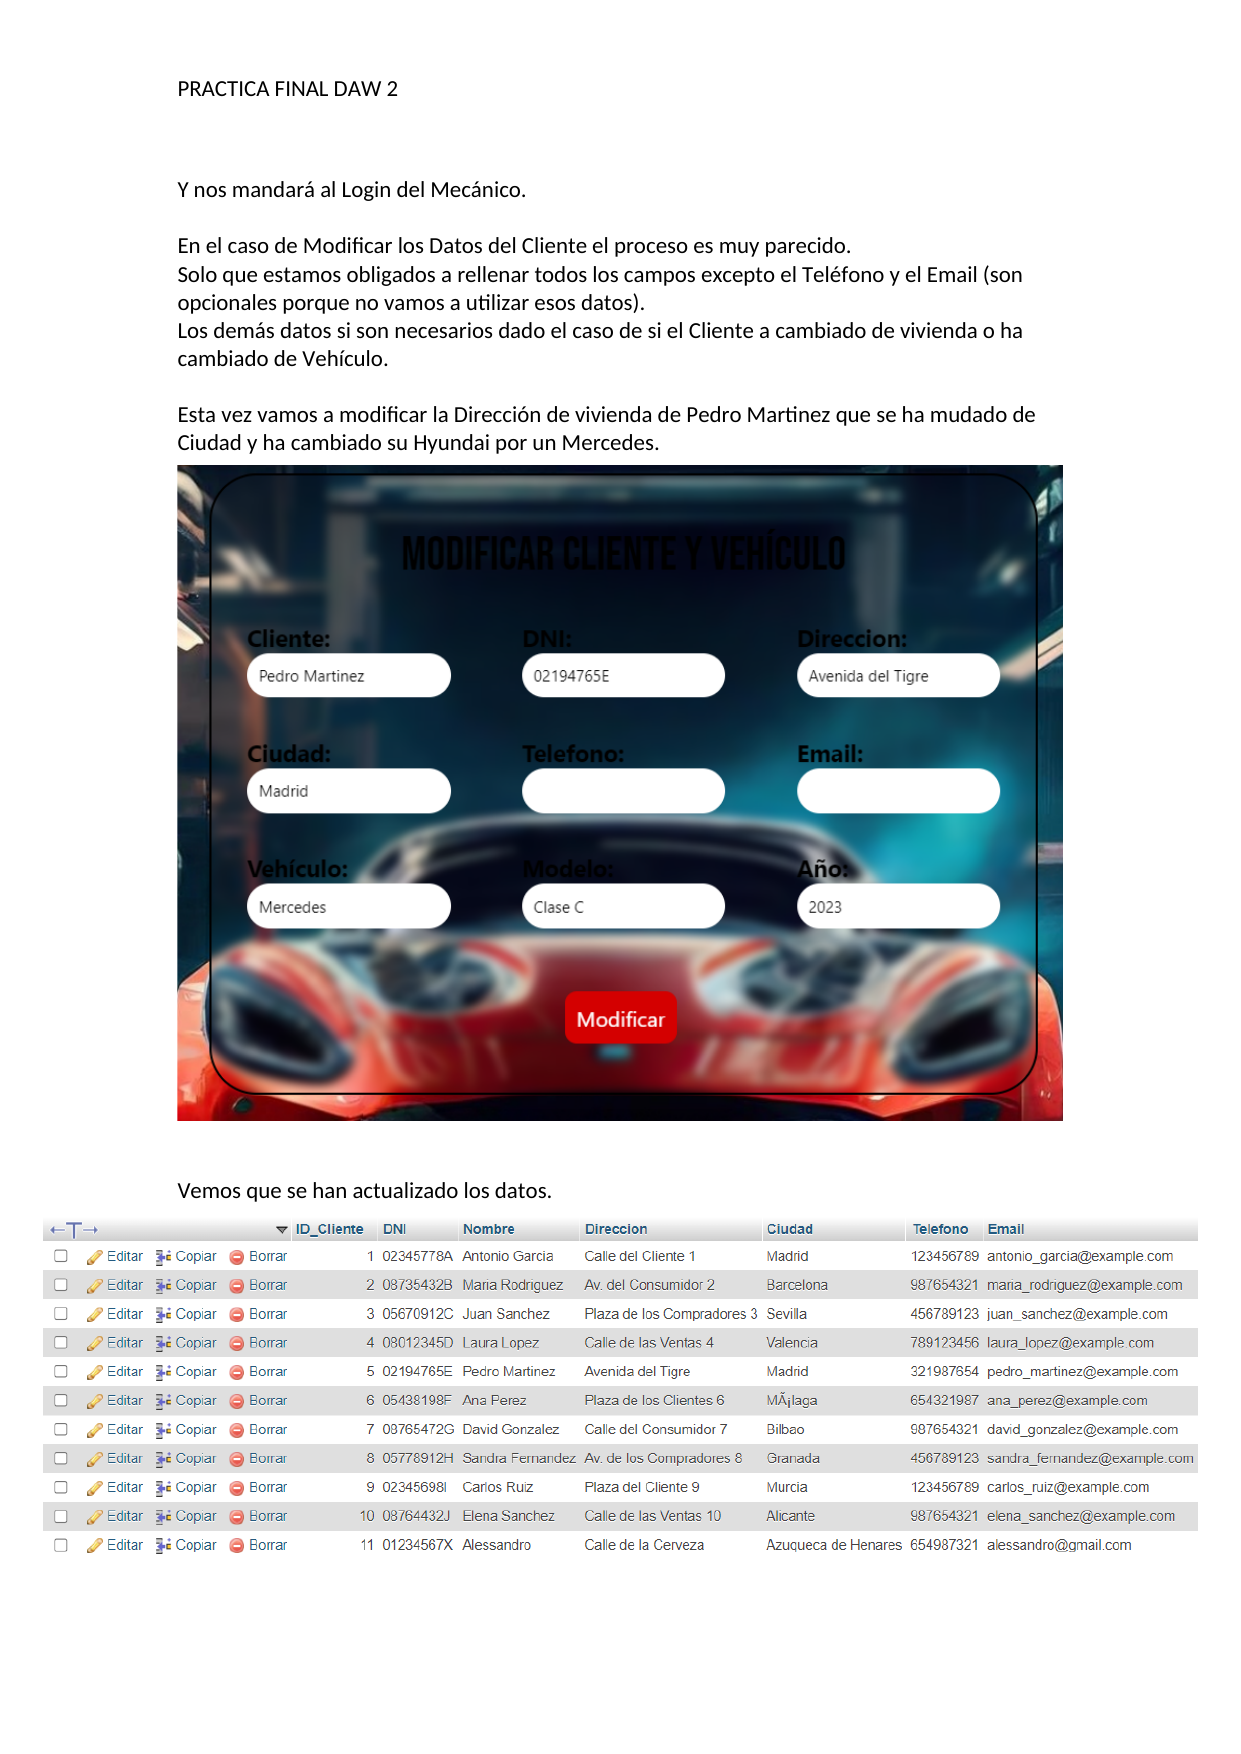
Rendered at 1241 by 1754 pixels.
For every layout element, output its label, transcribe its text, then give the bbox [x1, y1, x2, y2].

text Y nos mandará al Login del Mecánico. [177, 176, 1063, 204]
text Solo que estamos obligados a rellenar todos los campos excepto el Teléfono y el Email (son opcionales porque no vamos a utilizar esos datos). [177, 260, 1063, 316]
text Esta vez vamos a modificar la Dirección de vivienda de Pedro Martinez que se ha mudado de Ciudad y ha cambiado su Hyundai por un Mercedes. [177, 400, 1063, 456]
text Vemos que se han actualizado los datos. [177, 1176, 1063, 1204]
picture [41, 1212, 1199, 1565]
text En el caso de Modificar los Datos del Cliente el proceso es muy parecido. [177, 232, 1063, 260]
picture [177, 465, 1063, 1121]
text Los demás datos si son necesarios dado el caso de si el Cliente a cambiado de vivienda o ha cambiado de Vehículo. [177, 316, 1063, 372]
